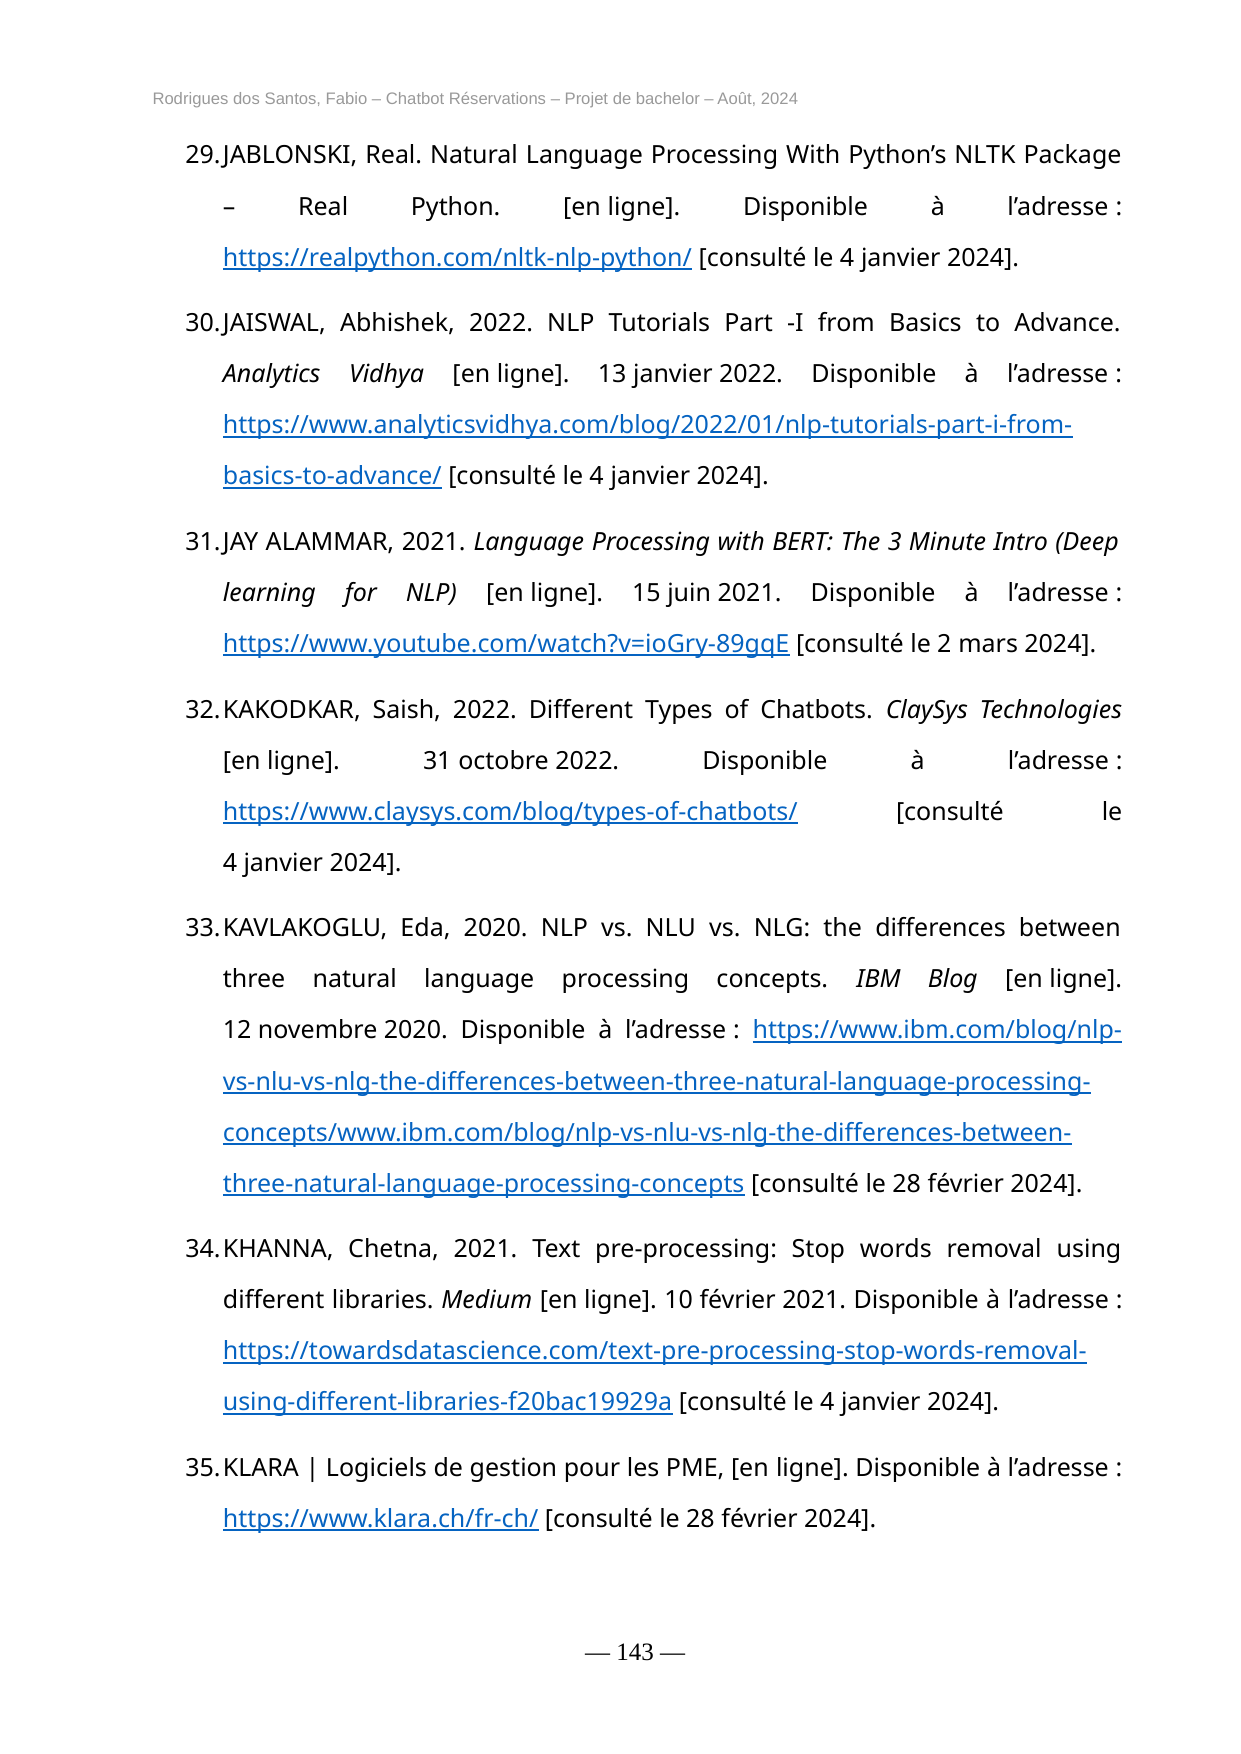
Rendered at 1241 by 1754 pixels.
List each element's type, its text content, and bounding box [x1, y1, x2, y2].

list KLARA | Logiciels de gestion pour les PME, [en ligne]. Disponible à l’adresse : https://www.klara.ch/fr-ch/ [consulté le 28 février 2024]. [185, 1450, 1122, 1535]
list KAVLAKOGLU, Eda, 2020. NLP vs. NLU vs. NLG: the differences between three natural language processing concepts. IBM Blog [en ligne]. 12 novembre 2020. Disponible à l’adresse : https://www.ibm.com/blog/nlp-vs-nlu-vs-nlg-the-differences-between-three-natural-language-processing-concepts/www.ibm.com/blog/nlp-vs-nlu-vs-nlg-the-differences-between-three-natural-language-processing-concepts [consulté le 28 février 2024]. [185, 910, 1122, 1199]
list KAKODKAR, Saish, 2022. Different Types of Chatbots. ClaySys Technologies [en ligne]. 31 octobre 2022. Disponible à l’adresse : https://www.claysys.com/blog/types-of-chatbots/ [consulté le 4 janvier 2024]. [185, 691, 1122, 878]
list JAY ALAMMAR, 2021. Language Processing with BERT: The 3 Minute Intro (Deep learning for NLP) [en ligne]. 15 juin 2021. Disponible à l’adresse : https://www.youtube.com/watch?v=ioGry-89gqE [consulté le 2 mars 2024]. [185, 524, 1122, 660]
list KHANNA, Chetna, 2021. Text pre-processing: Stop words removal using different libraries. Medium [en ligne]. 10 février 2021. Disponible à l’adresse : https://towardsdatascience.com/text-pre-processing-stop-words-removal-using-different-libraries-f20bac19929a [consulté le 4 janvier 2024]. [185, 1231, 1122, 1418]
list JABLONSKI, Real. Natural Language Processing With Python’s NLTK Package – Real Python. [en ligne]. Disponible à l’adresse : https://realpython.com/nltk-nlp-python/ [consulté le 4 janvier 2024]. [185, 137, 1122, 273]
list JAISWAL, Abhishek, 2022. NLP Tutorials Part -I from Basics to Advance. Analytics Vidhya [en ligne]. 13 janvier 2022. Disponible à l’adresse : https://www.analyticsvidhya.com/blog/2022/01/nlp-tutorials-part-i-from-basics-to-advance/ [consulté le 4 janvier 2024]. [185, 305, 1122, 492]
